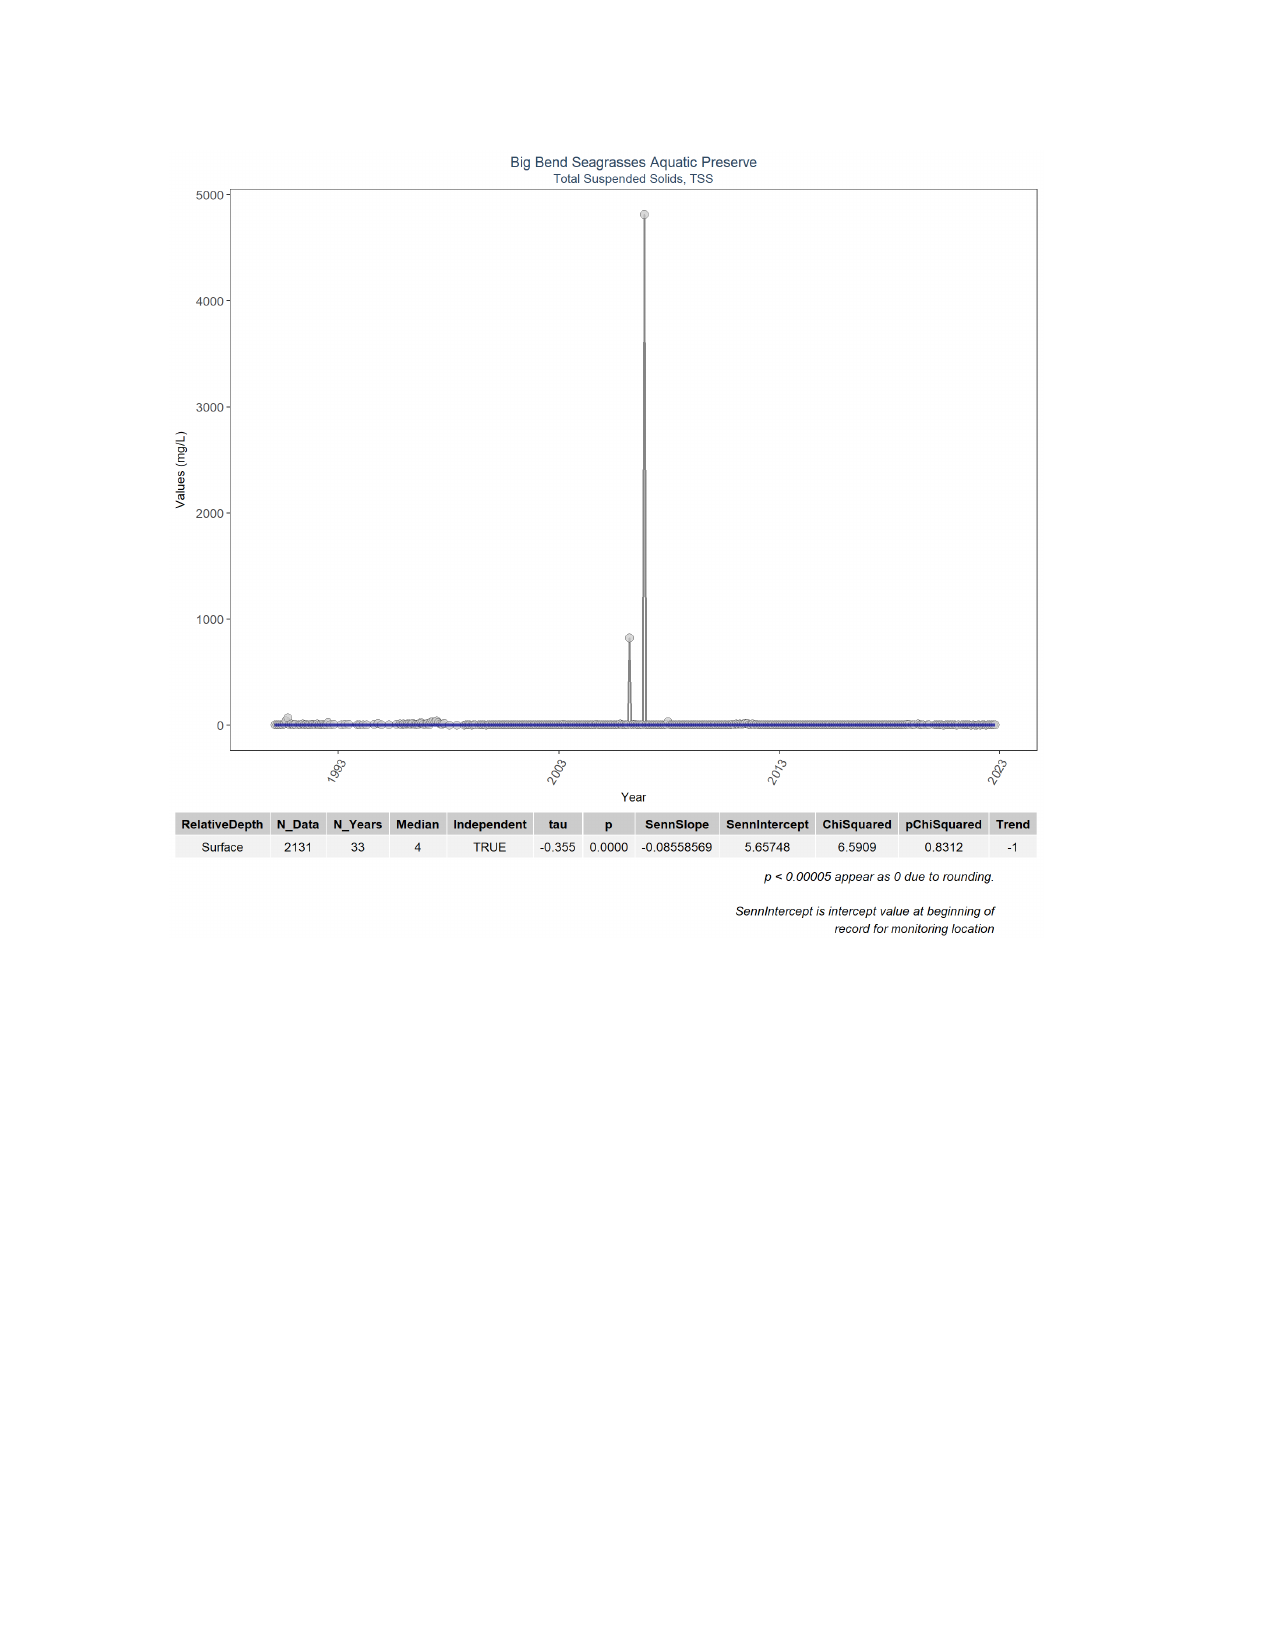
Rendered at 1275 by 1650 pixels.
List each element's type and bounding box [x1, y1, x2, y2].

picture [168, 150, 1044, 938]
